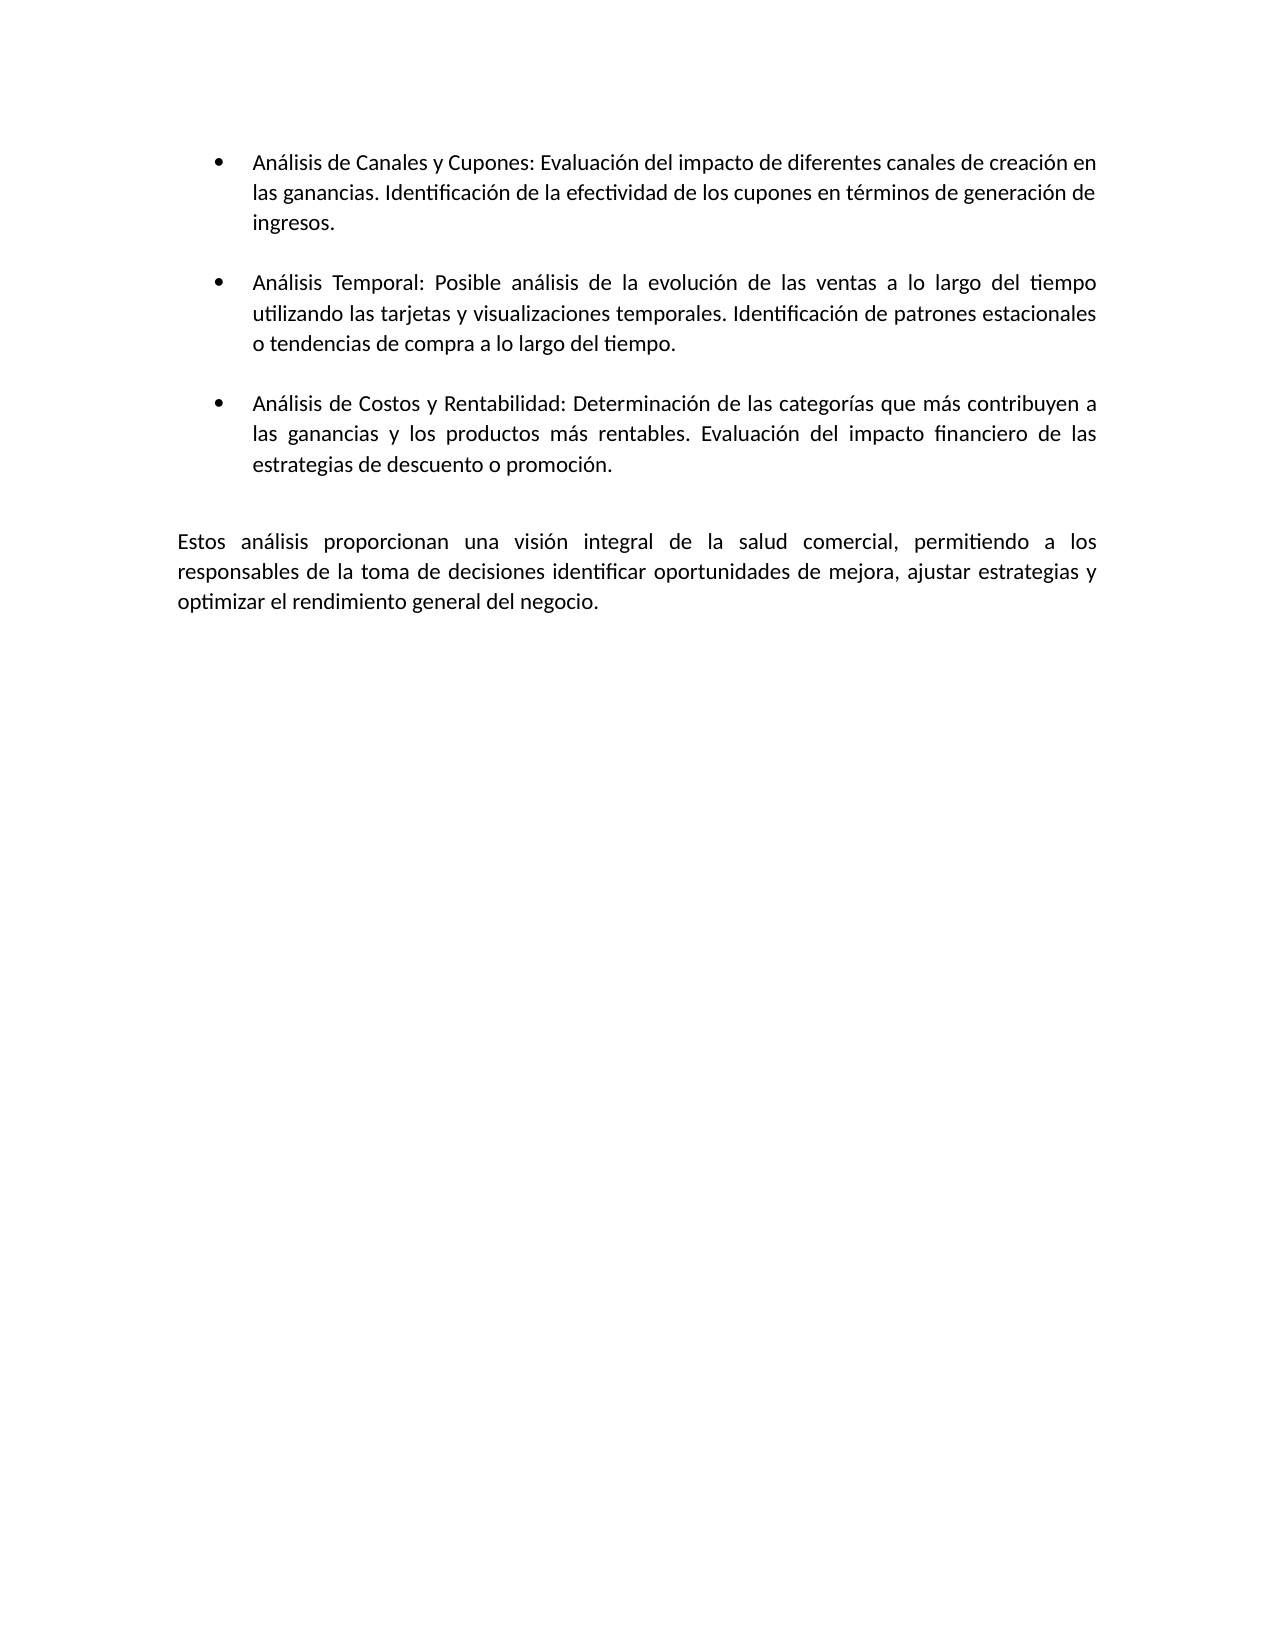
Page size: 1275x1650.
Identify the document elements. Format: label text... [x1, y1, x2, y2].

list Análisis Temporal: Posible análisis de la evolución de las ventas a lo largo del tiempo utilizando las tarjetas y visualizaciones temporales. Identificación de patrones estacionales o tendencias de compra a lo largo del tiempo. [215, 268, 1098, 357]
text Estos análisis proporcionan una visión integral de la salud comercial, permitiendo a los responsables de la toma de decisiones identificar oportunidades de mejora, ajustar estrategias y optimizar el rendimiento general del negocio. [177, 527, 1098, 615]
list Análisis de Canales y Cupones: Evaluación del impacto de diferentes canales de creación en las ganancias. Identificación de la efectividad de los cupones en términos de generación de ingresos. [215, 148, 1098, 236]
list Análisis de Costos y Rentabilidad: Determinación de las categorías que más contribuyen a las ganancias y los productos más rentables. Evaluación del impacto financiero de las estrategias de descuento o promoción. [215, 389, 1098, 478]
